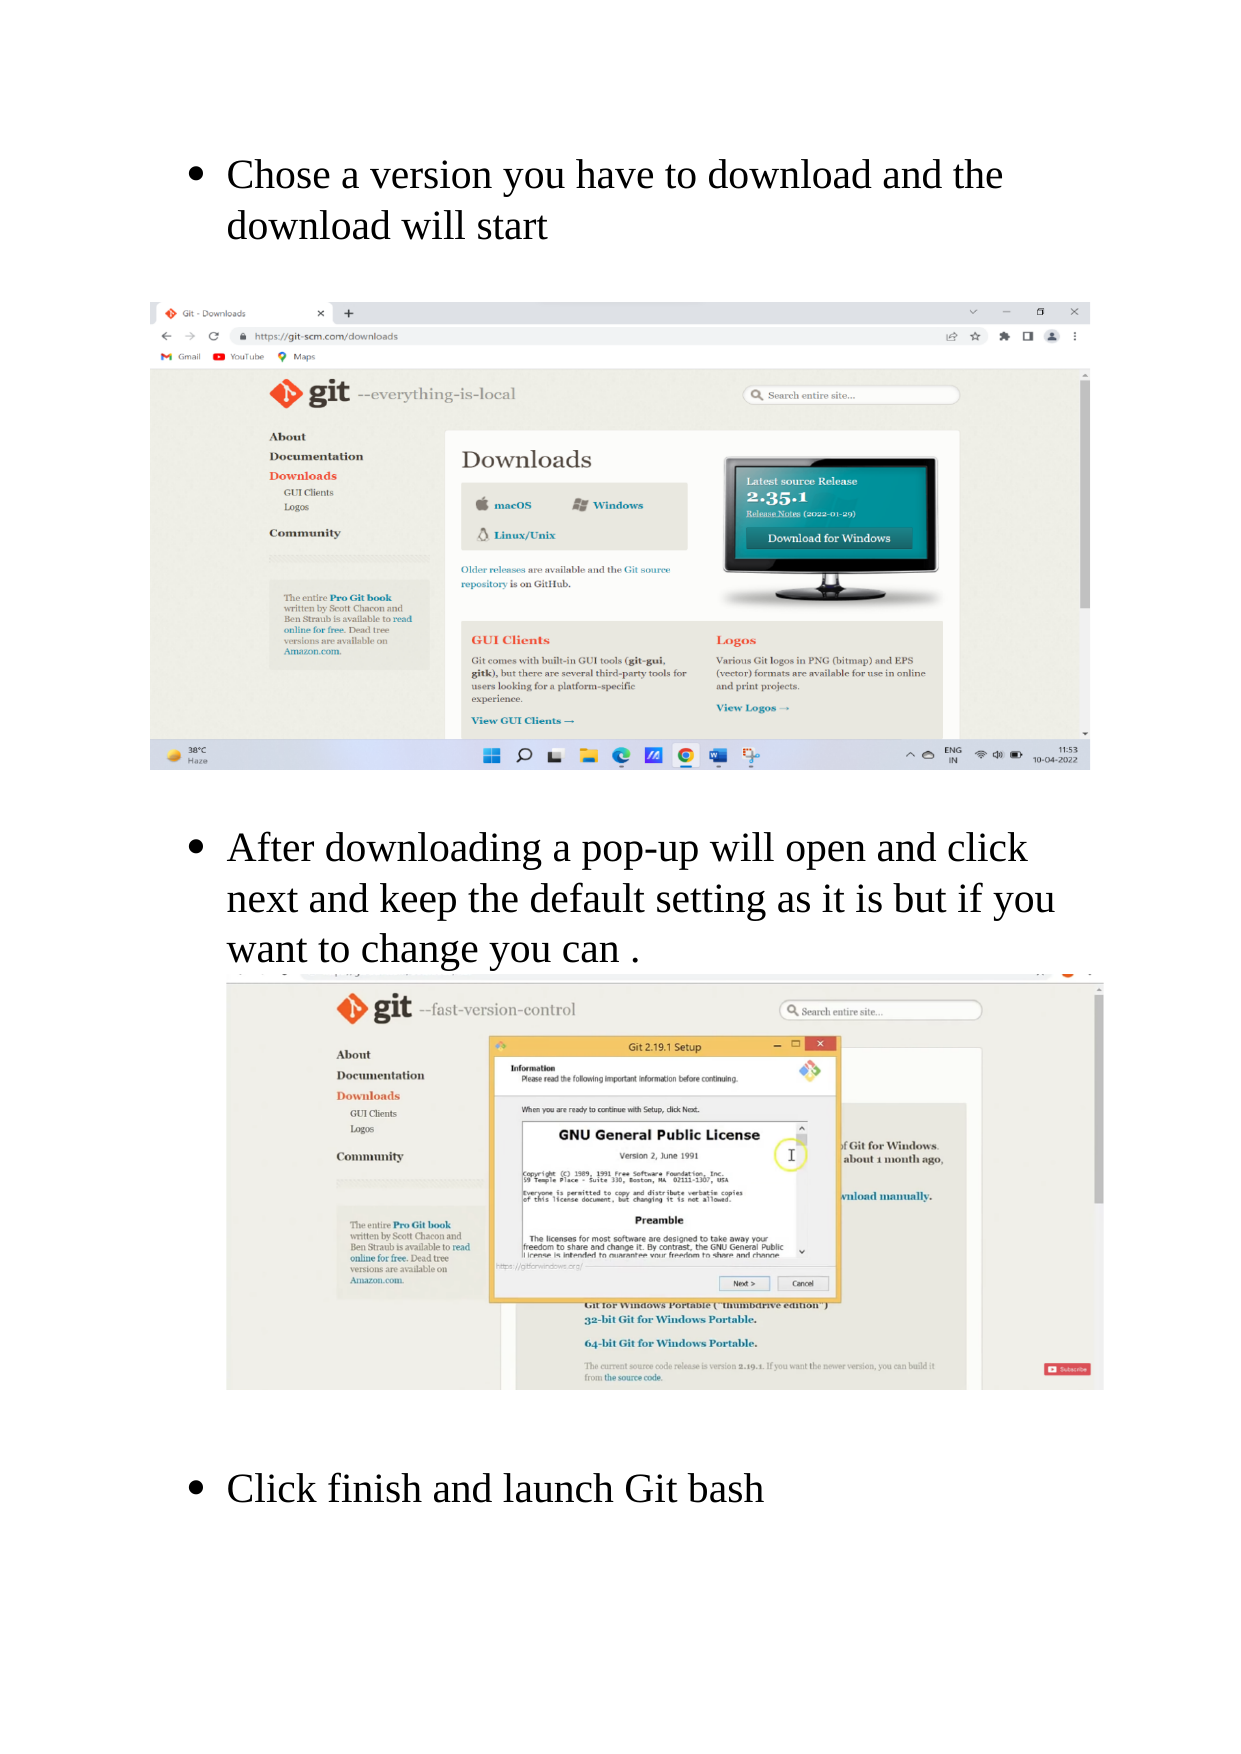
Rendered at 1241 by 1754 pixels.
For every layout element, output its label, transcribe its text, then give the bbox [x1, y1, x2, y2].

picture [150, 302, 1091, 770]
list After downloading a pop-up will open and click next and keep the default setting as it is but if you want to change you can . [189, 822, 1090, 972]
list Click finish and launch Git bash [189, 1463, 1090, 1511]
picture [226, 974, 1104, 1390]
list Chose a version you have to download and the download will start [189, 150, 1090, 249]
